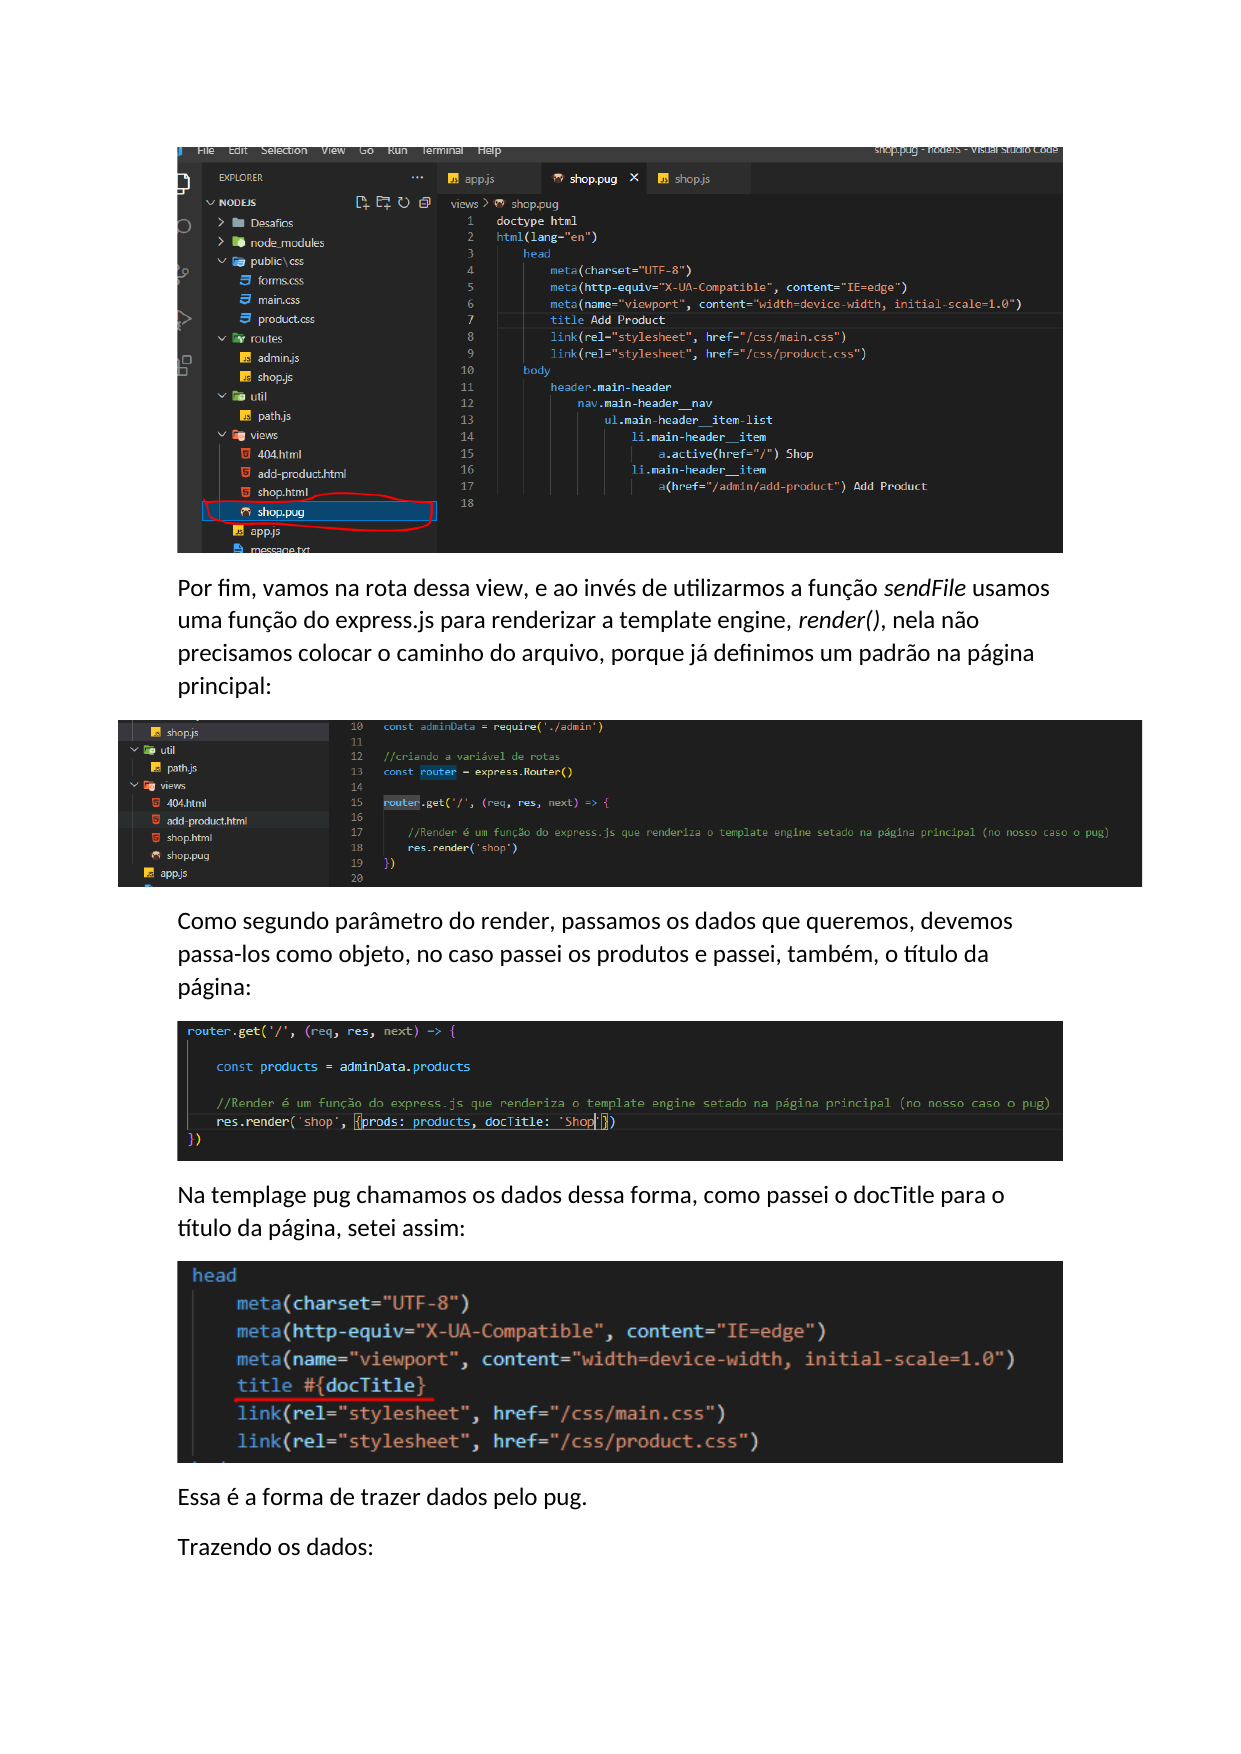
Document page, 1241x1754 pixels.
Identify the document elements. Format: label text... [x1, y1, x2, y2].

text Por fim, vamos na rota dessa view, e ao invés de utilizarmos a função sendFile usamos uma função do express.js para renderizar a template engine, render(), nela não precisamos colocar o caminho do arquivo, porque já definimos um padrão na página principal: [177, 572, 1063, 701]
picture [177, 1261, 1063, 1463]
text Essa é a forma de trazer dados pelo pug. [177, 1481, 1063, 1512]
text Trazendo os dados: [177, 1531, 1063, 1561]
picture [177, 147, 1063, 553]
text Na templage pug chamamos os dados dessa forma, como passei o docTitle para o título da página, setei assim: [177, 1179, 1063, 1242]
picture [118, 720, 1143, 887]
text Como segundo parâmetro do render, passamos os dados que queremos, devemos passa-los como objeto, no caso passei os produtos e passei, também, o título da página: [177, 906, 1063, 1002]
picture [177, 1021, 1063, 1161]
